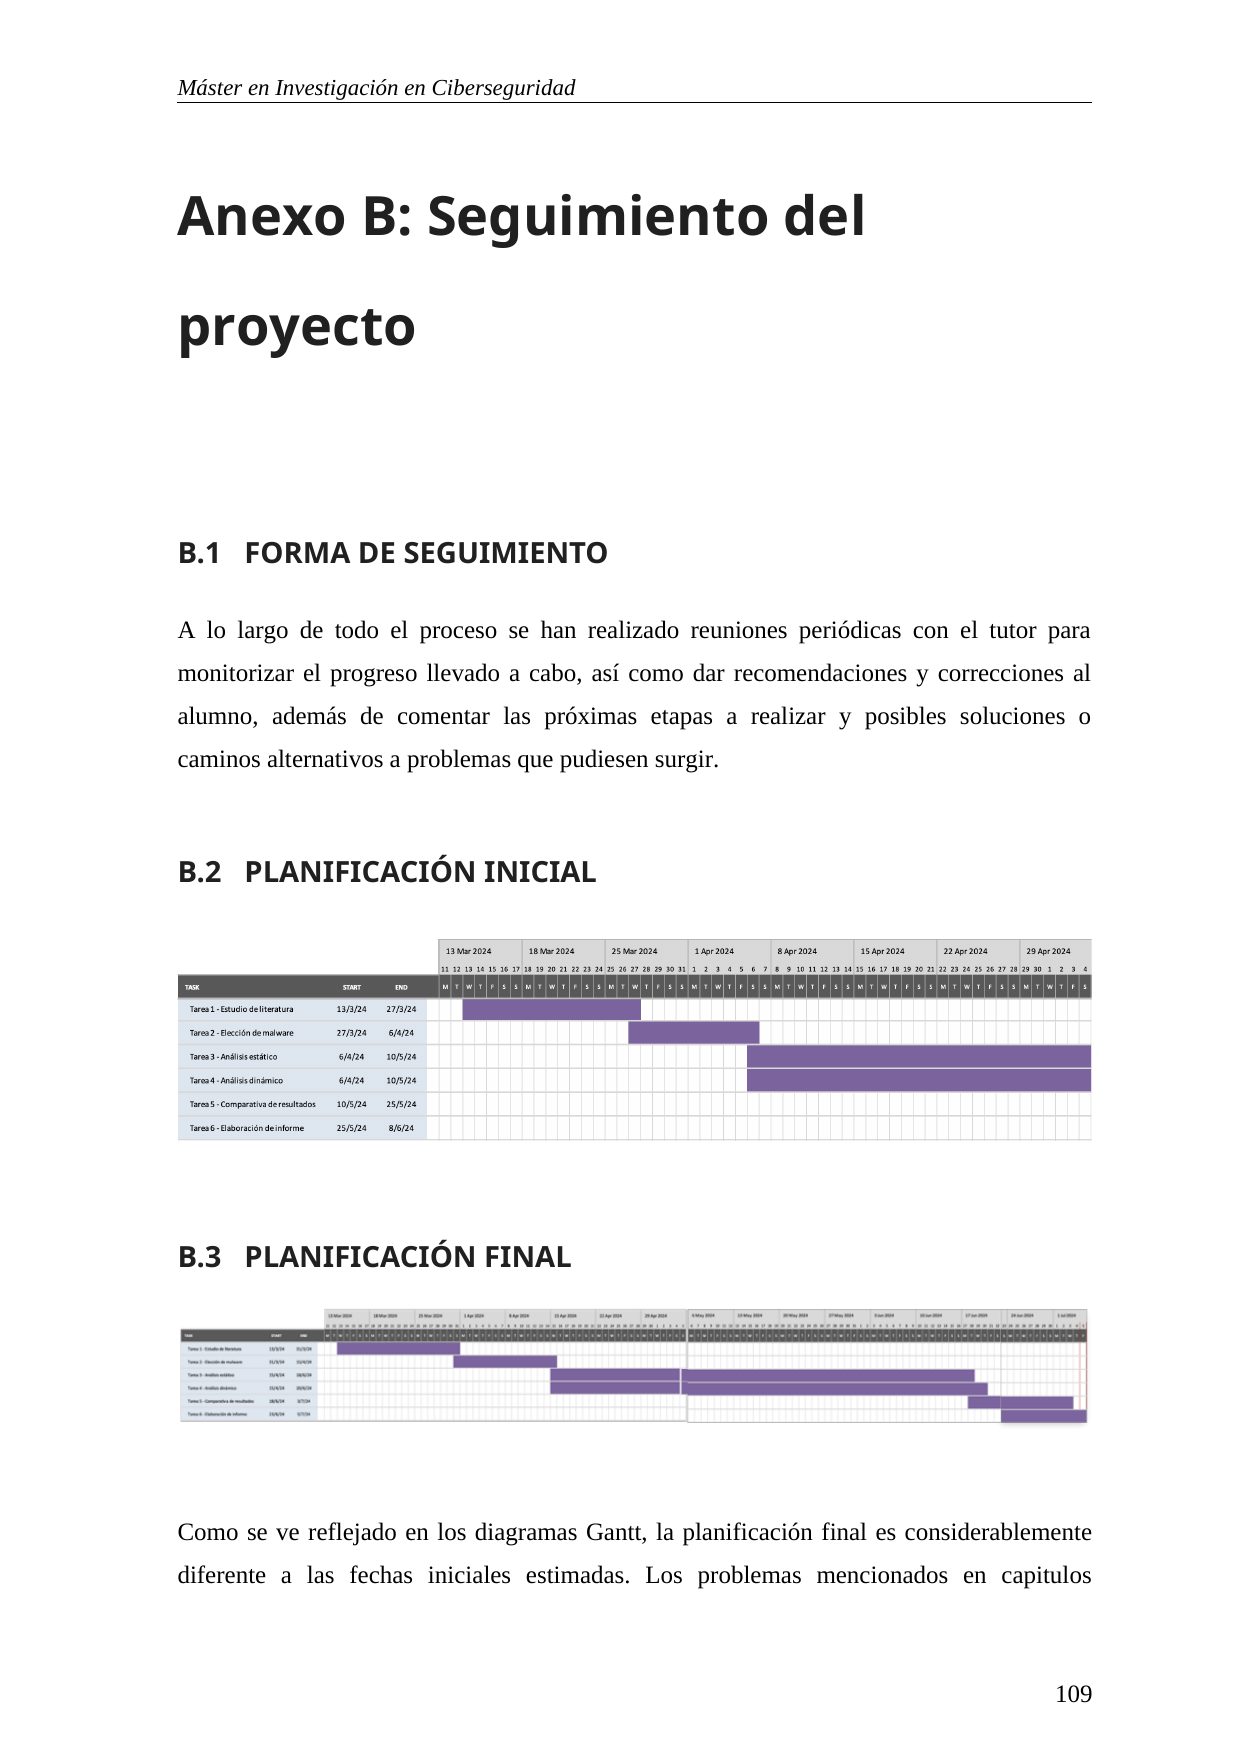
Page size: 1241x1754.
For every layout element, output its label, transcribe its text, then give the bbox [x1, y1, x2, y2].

text Anexo B: Seguimiento del proyecto [177, 177, 1092, 362]
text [177, 1517, 1092, 1588]
text A lo largo de todo el proceso se han realizado reuniones periódicas con el tutor para monitorizar el progreso llevado a cabo, así como dar recomendaciones y correcciones al alumno, además de comentar las próximas etapas a realizar y posibles soluciones o caminos alternativos a problemas que pudiesen surgir. [177, 615, 1092, 773]
picture [177, 1305, 1094, 1434]
subtitle B.1 FORMA DE SEGUIMIENTO [177, 532, 1092, 572]
subtitle B.2 PLANIFICACIÓN INICIAL [177, 852, 1092, 891]
picture [177, 934, 1092, 1141]
subtitle B.3 PLANIFICACIÓN FINAL [177, 1236, 1092, 1276]
